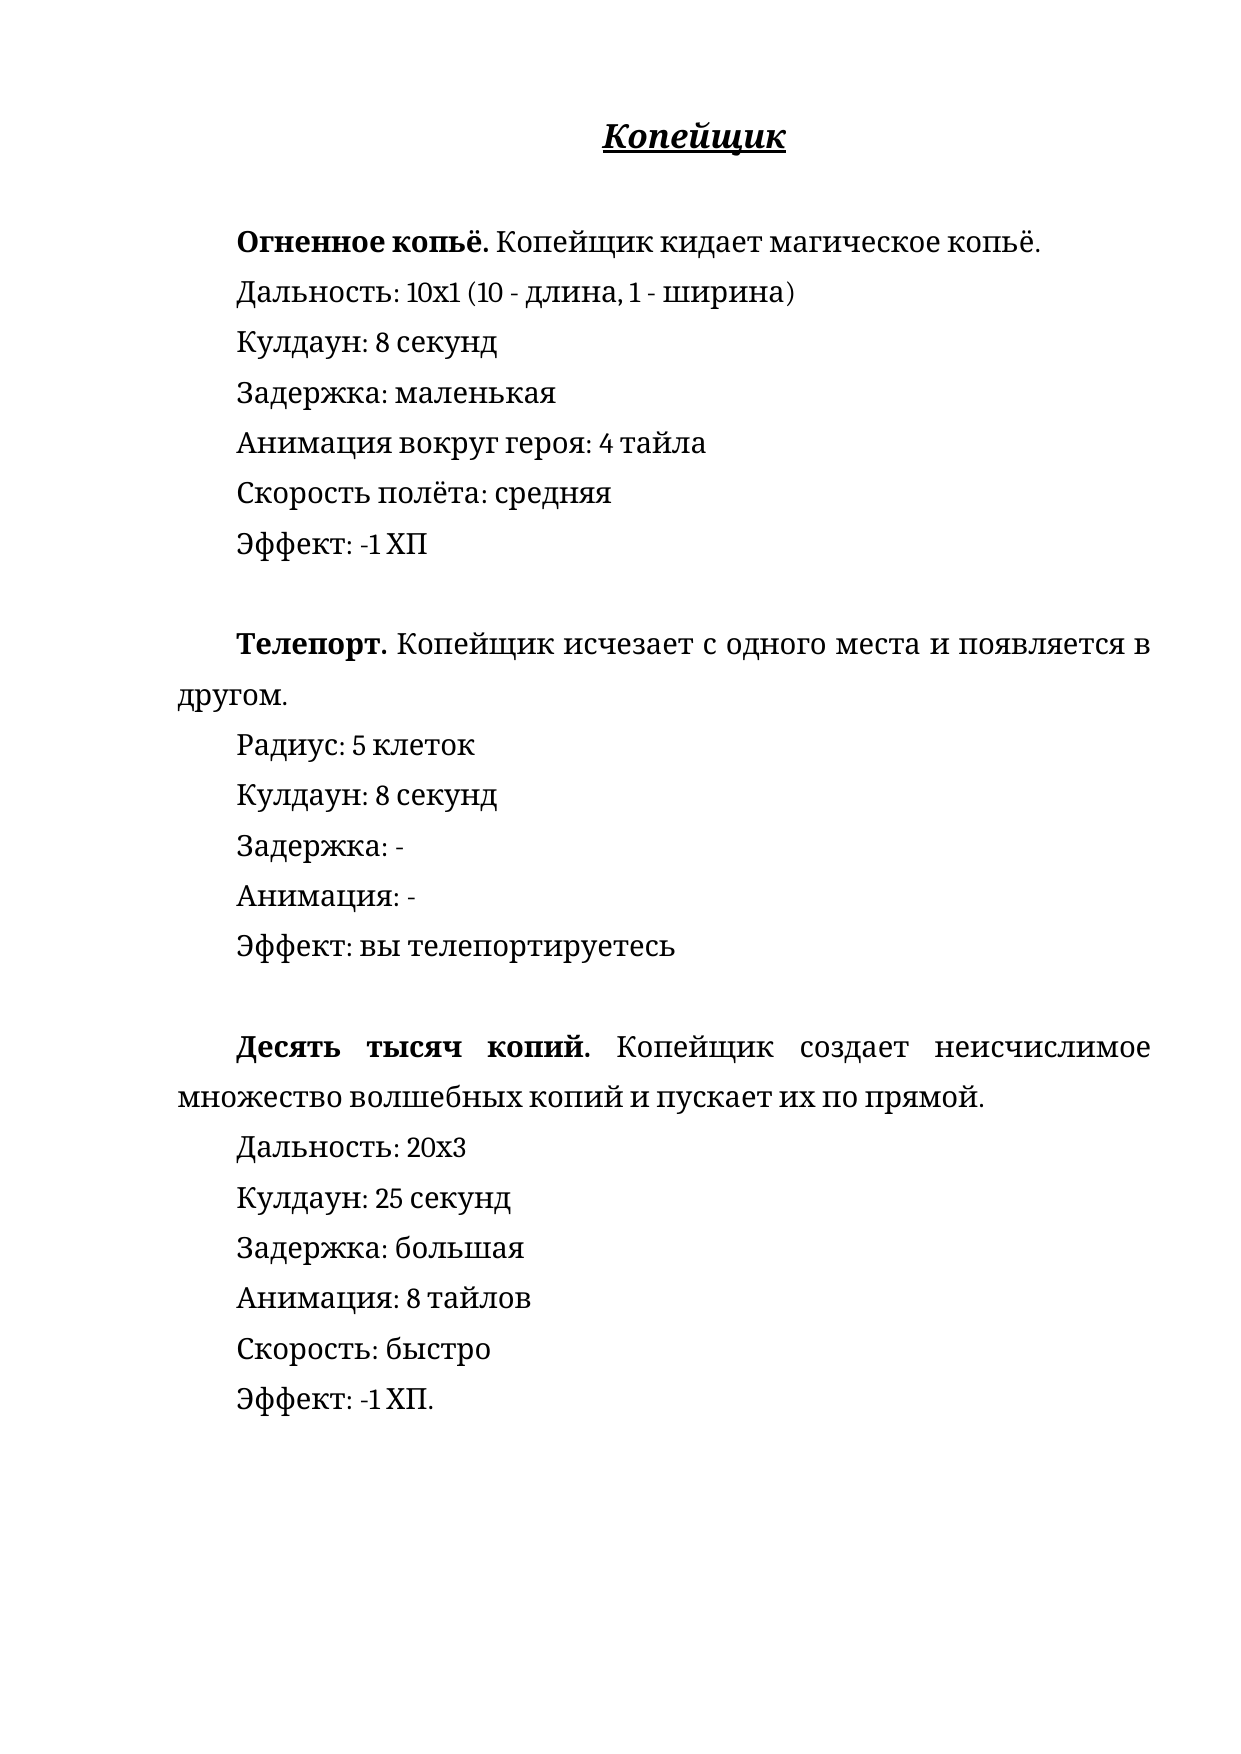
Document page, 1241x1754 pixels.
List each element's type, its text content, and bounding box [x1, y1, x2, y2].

text Эффект: -1 ХП [177, 528, 1152, 561]
text Эффект: -1 ХП. [177, 1383, 1152, 1417]
text Анимация: - [177, 880, 1152, 913]
text Кулдаун: 25 секунд [177, 1182, 1152, 1215]
text Дальность: 20х3 [177, 1132, 1152, 1165]
text Задержка: маленькая [177, 377, 1152, 410]
text Телепорт. Копейщик исчезает с одного места и появляется в другом. [177, 628, 1152, 712]
text Десять тысяч копий. Копейщик создает неисчислимое множество волшебных копий и пускает их по прямой. [177, 1031, 1152, 1115]
text Скорость полёта: средняя [177, 477, 1152, 511]
text Эффект: вы телепортируетесь [177, 930, 1152, 964]
text Радиус: 5 клеток [177, 729, 1152, 763]
text Огненное копьё. Копейщик кидает магическое копьё. [177, 226, 1152, 259]
text Задержка: большая [177, 1232, 1152, 1266]
text Дальность: 10х1 (10 - длина, 1 - ширина) [177, 276, 1152, 310]
text Кулдаун: 8 секунд [177, 779, 1152, 813]
text Кулдаун: 8 секунд [177, 327, 1152, 360]
text Анимация: 8 тайлов [177, 1282, 1152, 1316]
text Скорость: быстро [177, 1333, 1152, 1366]
text Задержка: - [177, 830, 1152, 863]
text Копейщик [177, 118, 1152, 156]
text Анимация вокруг героя: 4 тайла [177, 427, 1152, 461]
